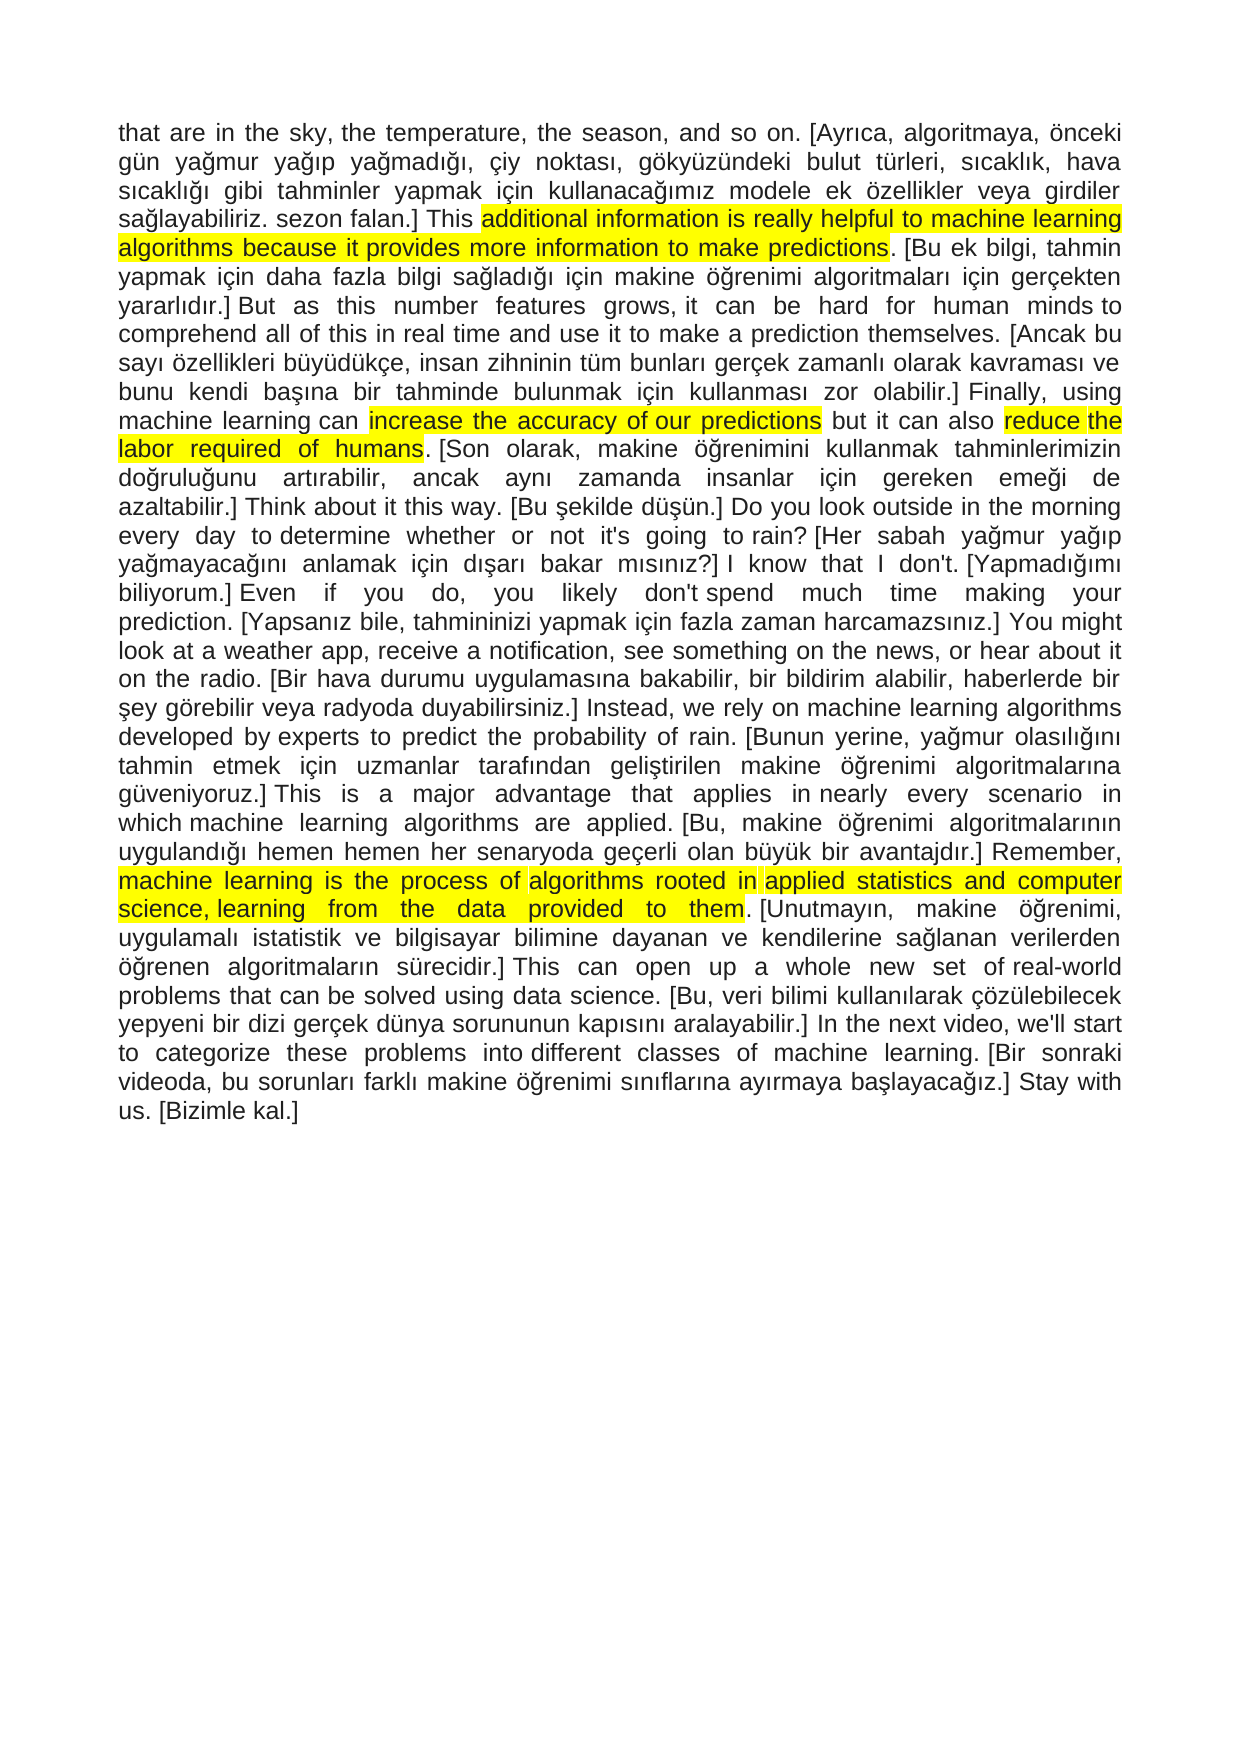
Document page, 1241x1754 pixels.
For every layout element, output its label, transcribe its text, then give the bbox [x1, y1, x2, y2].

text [118, 118, 1122, 233]
